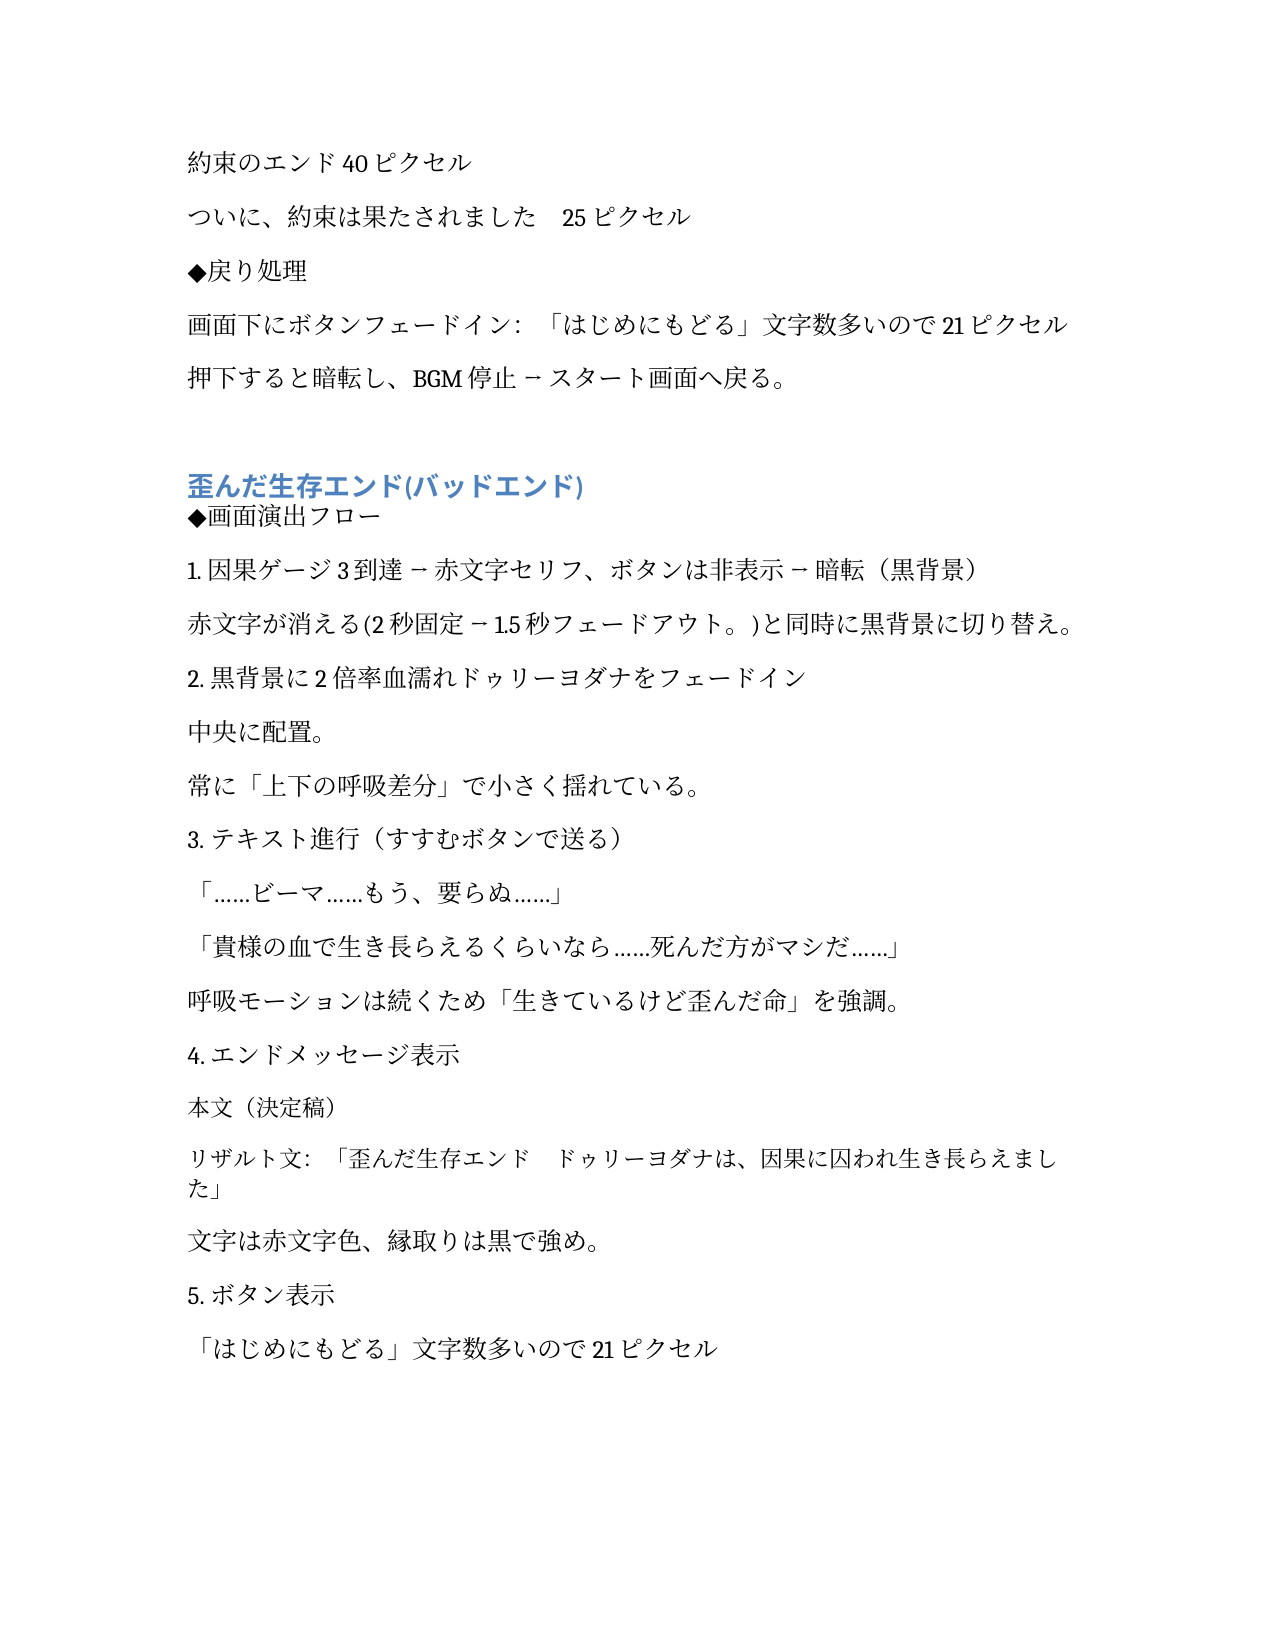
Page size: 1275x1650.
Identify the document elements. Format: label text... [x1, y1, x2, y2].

text 文字は赤文字色、縁取りは黒で強め。 [187, 1228, 1087, 1257]
text 5. ボタン表示 [187, 1282, 1087, 1311]
text 「はじめにもどる」文字数多いので21ピクセル [187, 1336, 1087, 1364]
text 「……ビーマ……もう、要らぬ……」 [187, 880, 1087, 909]
text 画面下にボタンフェードイン：「はじめにもどる」文字数多いので21ピクセル [187, 312, 1087, 340]
text 本文（決定稿） [187, 1096, 1087, 1122]
text ついに、約束は果たされました 25ピクセル [187, 204, 1087, 233]
text 呼吸モーションは続くため「生きているけど歪んだ命」を強調。 [187, 988, 1087, 1017]
text 中央に配置。 [187, 719, 1087, 747]
text 常に「上下の呼吸差分」で小さく揺れている。 [187, 773, 1087, 801]
text 2. 黒背景に2倍率血濡れドゥリーヨダナをフェードイン [187, 665, 1087, 694]
text 1. 因果ゲージ3到達 → 赤文字セリフ、ボタンは非表示 → 暗転（黒背景） [187, 557, 1087, 586]
text 押下すると暗転し、BGM停止 → スタート画面へ戻る。 [187, 365, 1087, 394]
text リザルト文：「歪んだ生存エンド ドゥリーヨダナは、因果に囚われ生き長らえました」 [187, 1147, 1087, 1203]
text 4. エンドメッセージ表示 [187, 1042, 1087, 1071]
text 約束のエンド40ピクセル [187, 150, 1087, 179]
text ◆戻り処理 [187, 258, 1087, 286]
text ◆画面演出フロー [187, 503, 1087, 532]
subtitle 歪んだ生存エンド(バッドエンド) [187, 470, 1087, 503]
text 赤文字が消える(2秒固定 → 1.5秒フェードアウト。)と同時に黒背景に切り替え。 [187, 611, 1087, 640]
text 「貴様の血で生き長らえるくらいなら……死んだ方がマシだ……」 [187, 934, 1087, 963]
text 3. テキスト進行（すすむボタンで送る） [187, 826, 1087, 855]
